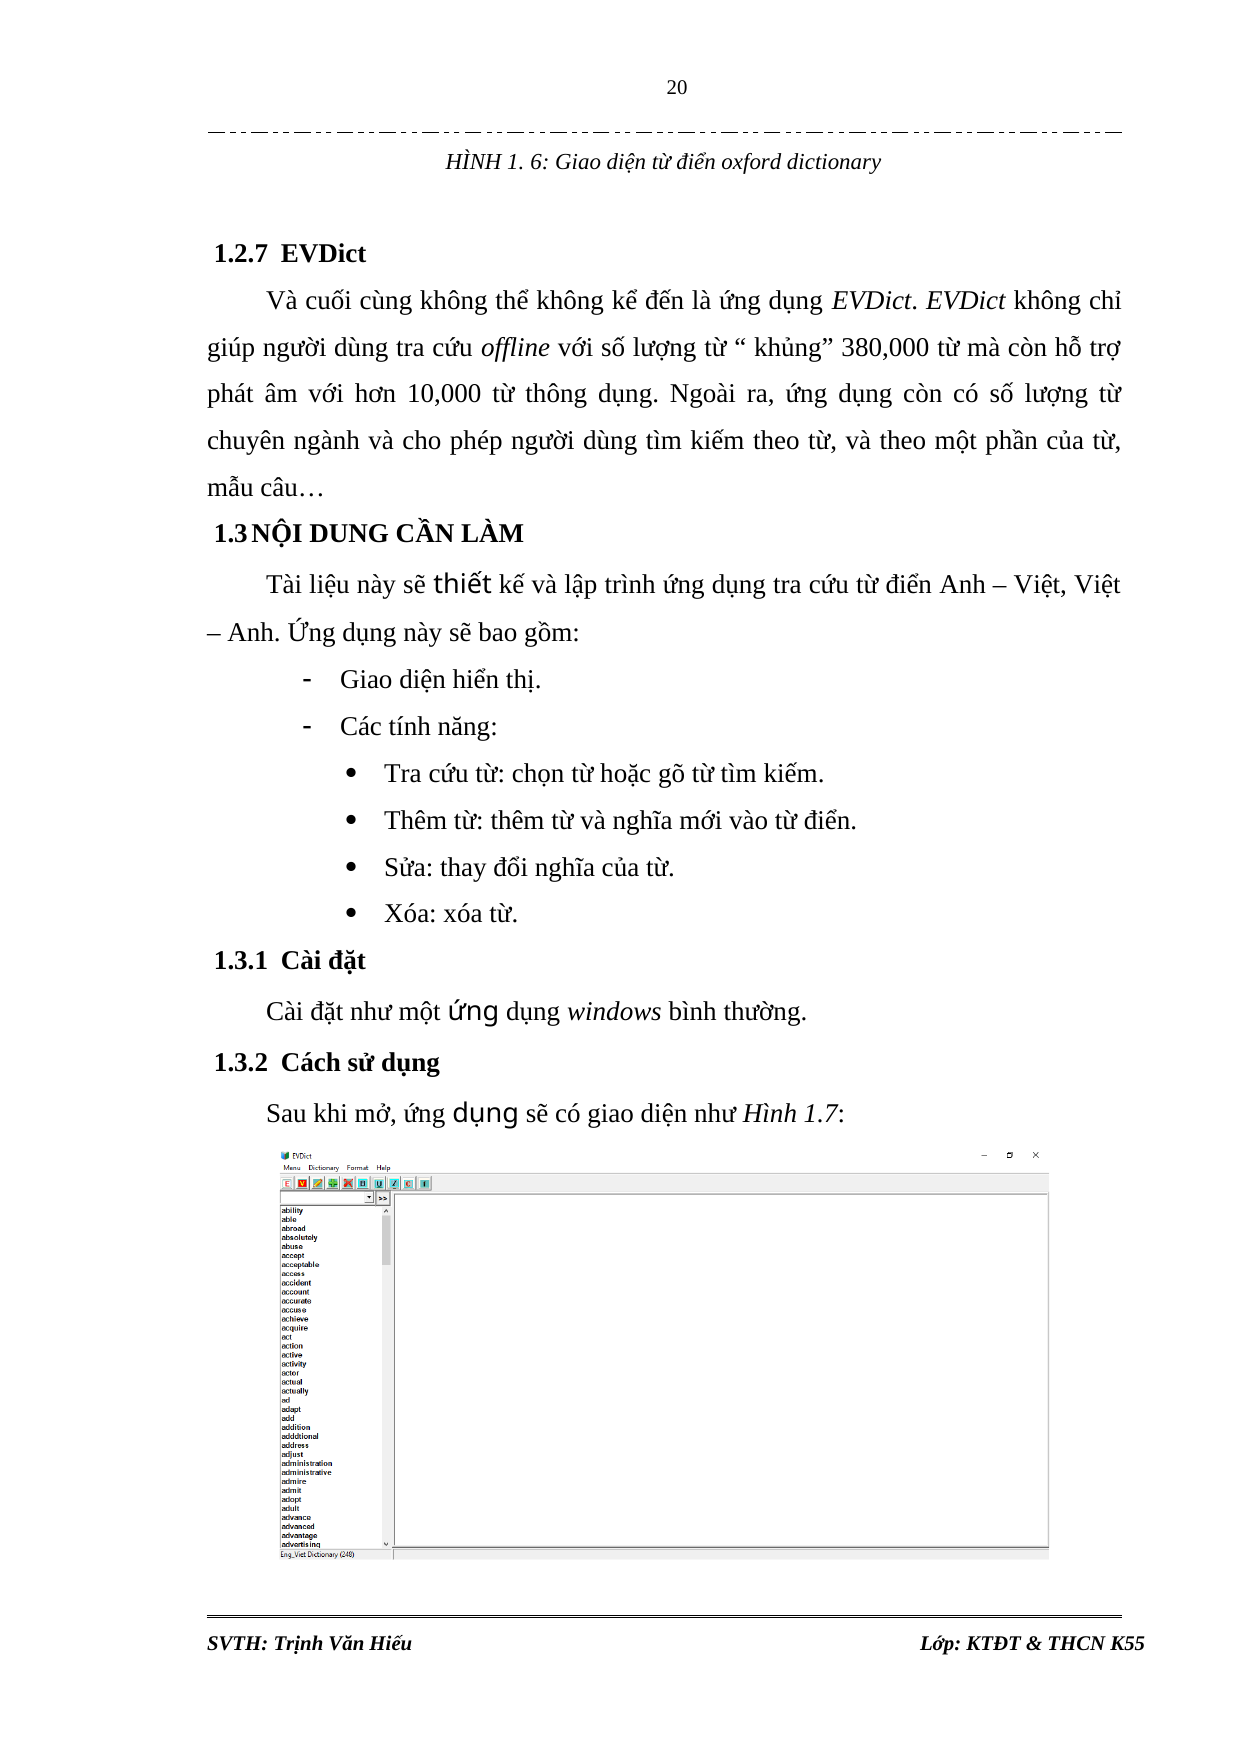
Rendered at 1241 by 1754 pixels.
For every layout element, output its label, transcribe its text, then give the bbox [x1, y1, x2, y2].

list Sau khi mở, ứng dụng sẽ có giao diện như Hình 1.7: [207, 1093, 1122, 1130]
picture [279, 1149, 1050, 1561]
list Sửa: thay đổi nghĩa của từ. [346, 851, 1122, 882]
list Xóa: xóa từ. [346, 897, 1122, 929]
list Các tính năng: [302, 710, 1122, 741]
list Tài liệu này sẽ thiết kế và lập trình ứng dụng tra cứu từ điển Anh – Việt, Việt – Anh. Ứng dụng này sẽ bao gồm: [207, 564, 1122, 648]
list Thêm từ: thêm từ và nghĩa mới vào từ điển. [346, 804, 1122, 835]
list EVDict [214, 237, 1122, 268]
list Cách sử dụng [214, 1046, 1122, 1077]
text HÌNH 1. 6: Giao diện từ điển oxford dictionary [207, 148, 1122, 174]
list NỘI DUNG CẦN LÀM [214, 517, 1122, 548]
list Cài đặt [214, 944, 1122, 976]
list Cài đặt như một ứng dụng windows bình thường. [207, 991, 1122, 1028]
list Và cuối cùng không thể không kể đến là ứng dụng EVDict. EVDict không chỉ giúp người dùng tra cứu offline với số lượng từ “ khủng” 380,000 từ mà còn hỗ trợ phát âm với hơn 10,000 từ thông dụng. Ngoài ra, ứng dụng còn có số lượng từ chuyên ngành và cho phép người dùng tìm kiếm theo từ, và theo một phần của từ, mẫu câu… [207, 284, 1122, 502]
list Giao diện hiển thị. [302, 663, 1122, 694]
list Tra cứu từ: chọn từ hoặc gõ từ tìm kiếm. [346, 757, 1122, 788]
